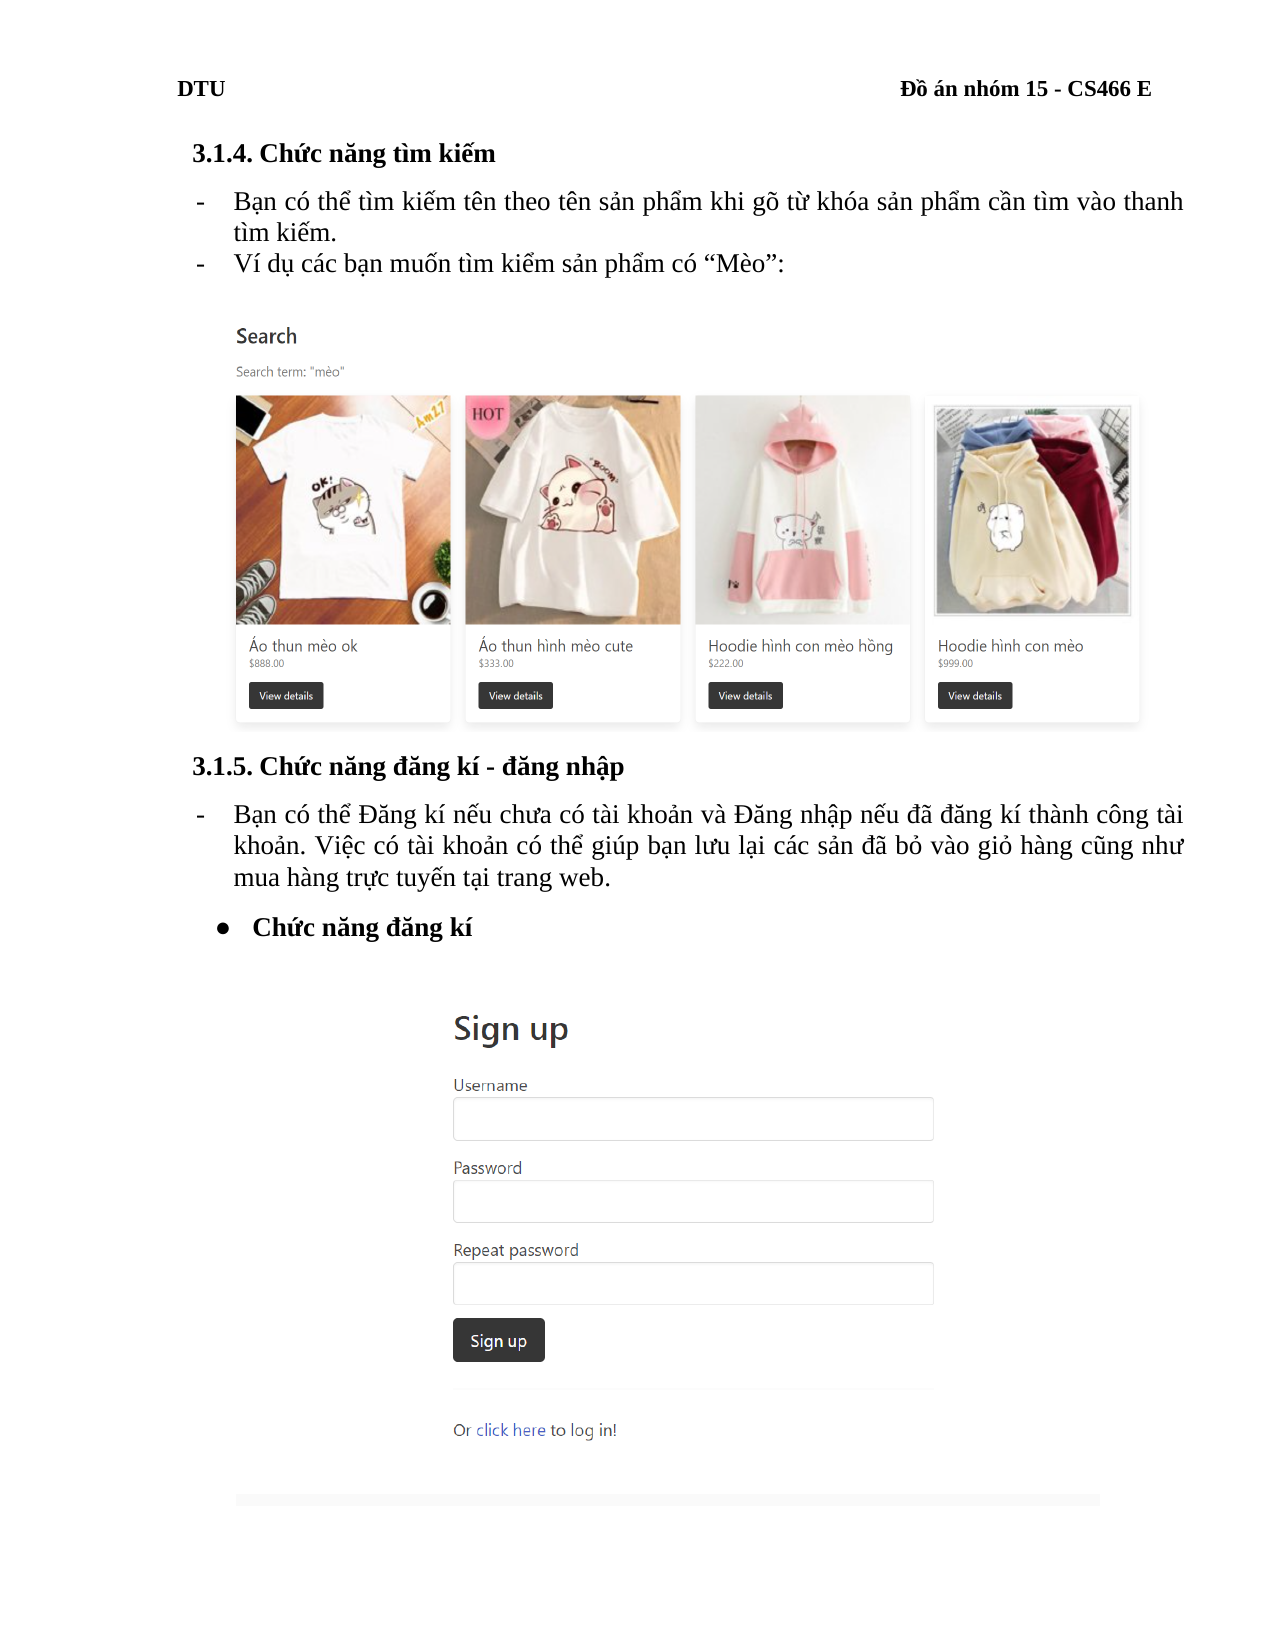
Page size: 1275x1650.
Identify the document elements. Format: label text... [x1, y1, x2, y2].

subtitle Chức năng đăng kí - đăng nhập [192, 751, 1186, 782]
list Chức năng đăng kí [214, 911, 1186, 942]
subtitle Chức năng tìm kiếm [192, 137, 1186, 168]
picture [207, 297, 1160, 732]
list Bạn có thể tìm kiếm tên theo tên sản phẩm khi gõ từ khóa sản phẩm cần tìm vào thanh tìm kiếm. [196, 185, 1186, 247]
list Bạn có thể Đăng kí nếu chưa có tài khoản và Đăng nhập nếu đã đăng kí thành công tài khoản. Việc có tài khoản có thể giúp bạn lưu lại các sản đã bỏ vào giỏ hàng cũng như mua hàng trực tuyến tại trang web. [196, 798, 1186, 892]
picture [236, 960, 1100, 1506]
list Ví dụ các bạn muốn tìm kiểm sản phẩm có “Mèo”: [196, 247, 1186, 279]
